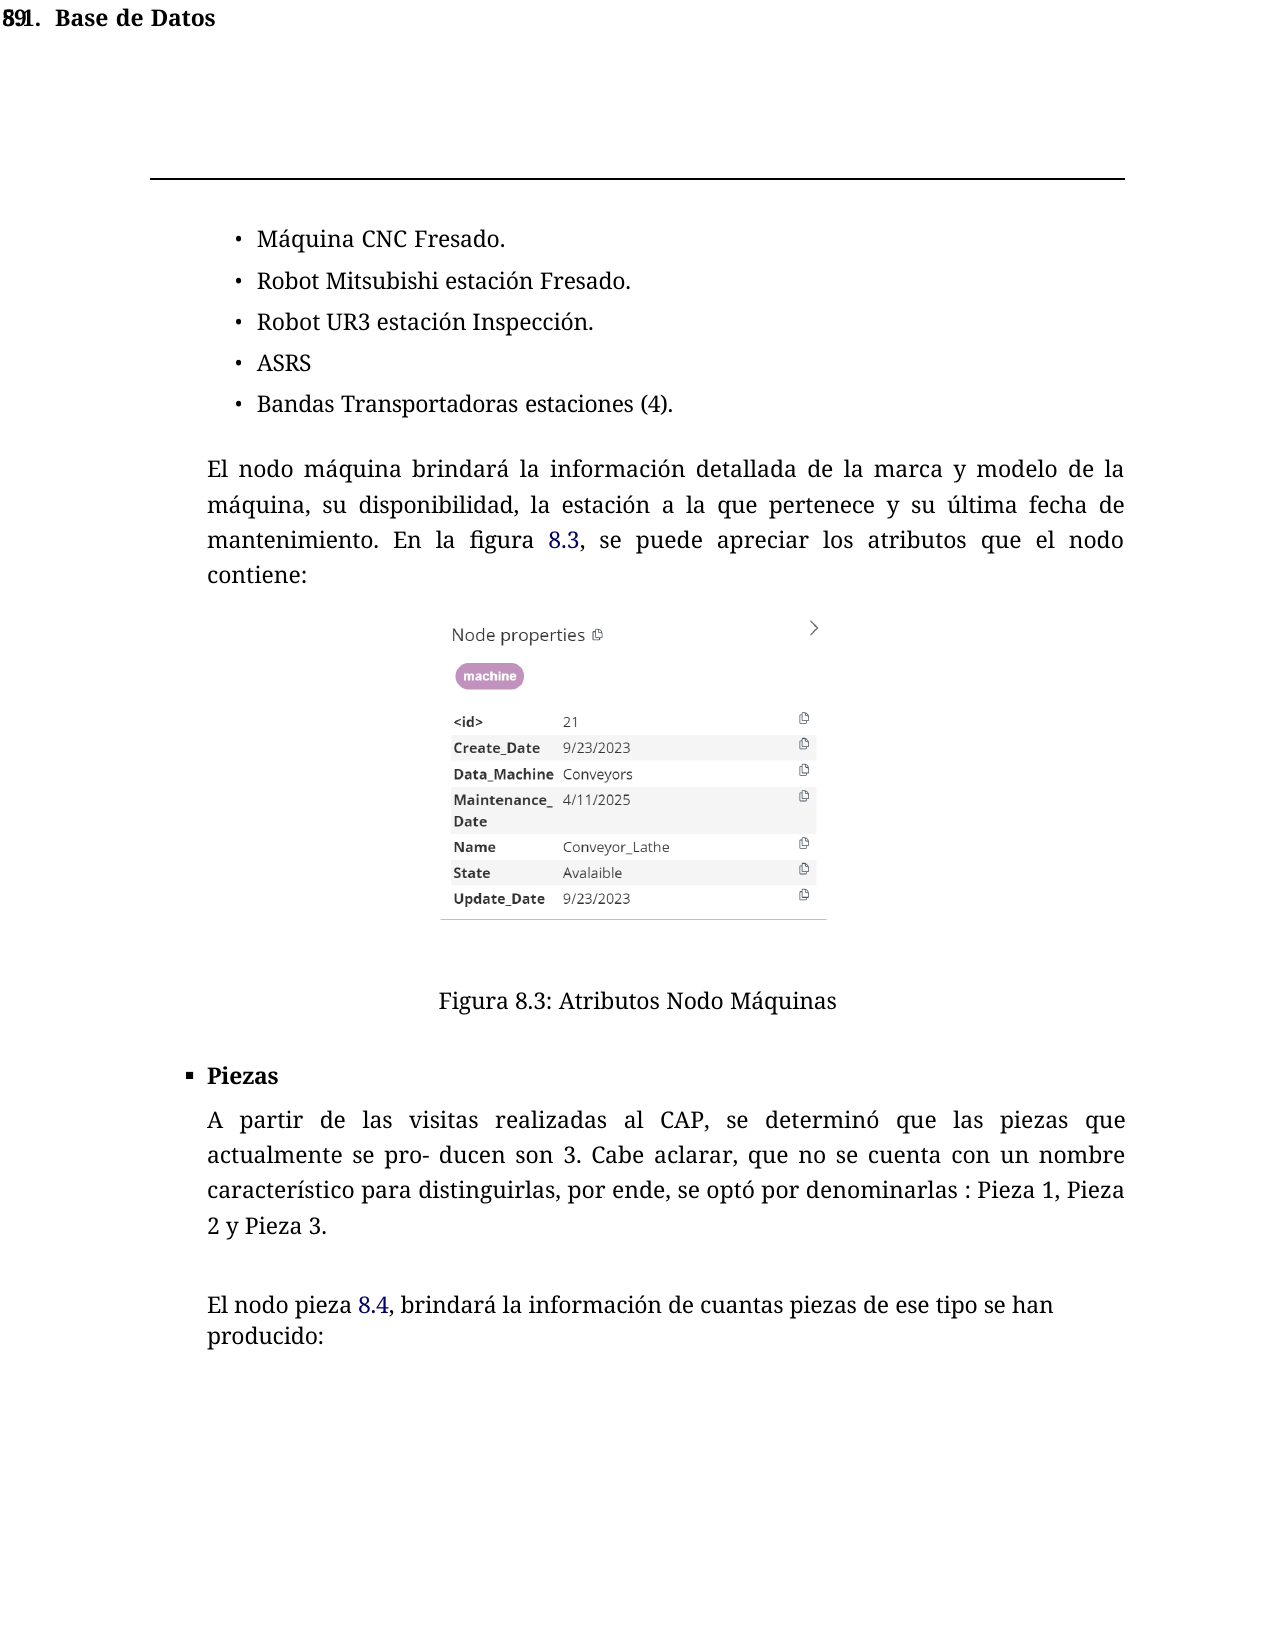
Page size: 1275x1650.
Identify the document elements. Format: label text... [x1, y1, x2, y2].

text A partir de las visitas realizadas al CAP, se determinó que las piezas que actualmente se pro- ducen son 3. Cabe aclarar, que no se cuenta con un nombre característico para distinguirlas, por ende, se optó por denominarlas : Pieza 1, Pieza 2 y Pieza 3. [207, 1104, 1125, 1241]
list Robot UR3 estación Inspección. [234, 306, 1167, 337]
text El nodo pieza 8.4, brindará la información de cuantas piezas de ese tipo se han producido: [207, 1289, 1167, 1352]
text Figura 8.3: Atributos Nodo Máquinas [141, 985, 1134, 1017]
picture [440, 620, 827, 920]
list ASRS [234, 347, 1167, 378]
subtitle Piezas [207, 1059, 1167, 1091]
text El nodo máquina brindará la información detallada de la marca y modelo de la máquina, su disponibilidad, la estación a la que pertenece y su última fecha de mantenimiento. En la figura 8.3, se puede apreciar los atributos que el nodo contiene: [207, 453, 1125, 591]
list Máquina CNC Fresado. [234, 223, 1167, 255]
list Bandas Transportadoras estaciones (4). [234, 388, 1167, 419]
list Robot Mitsubishi estación Fresado. [234, 265, 1167, 296]
